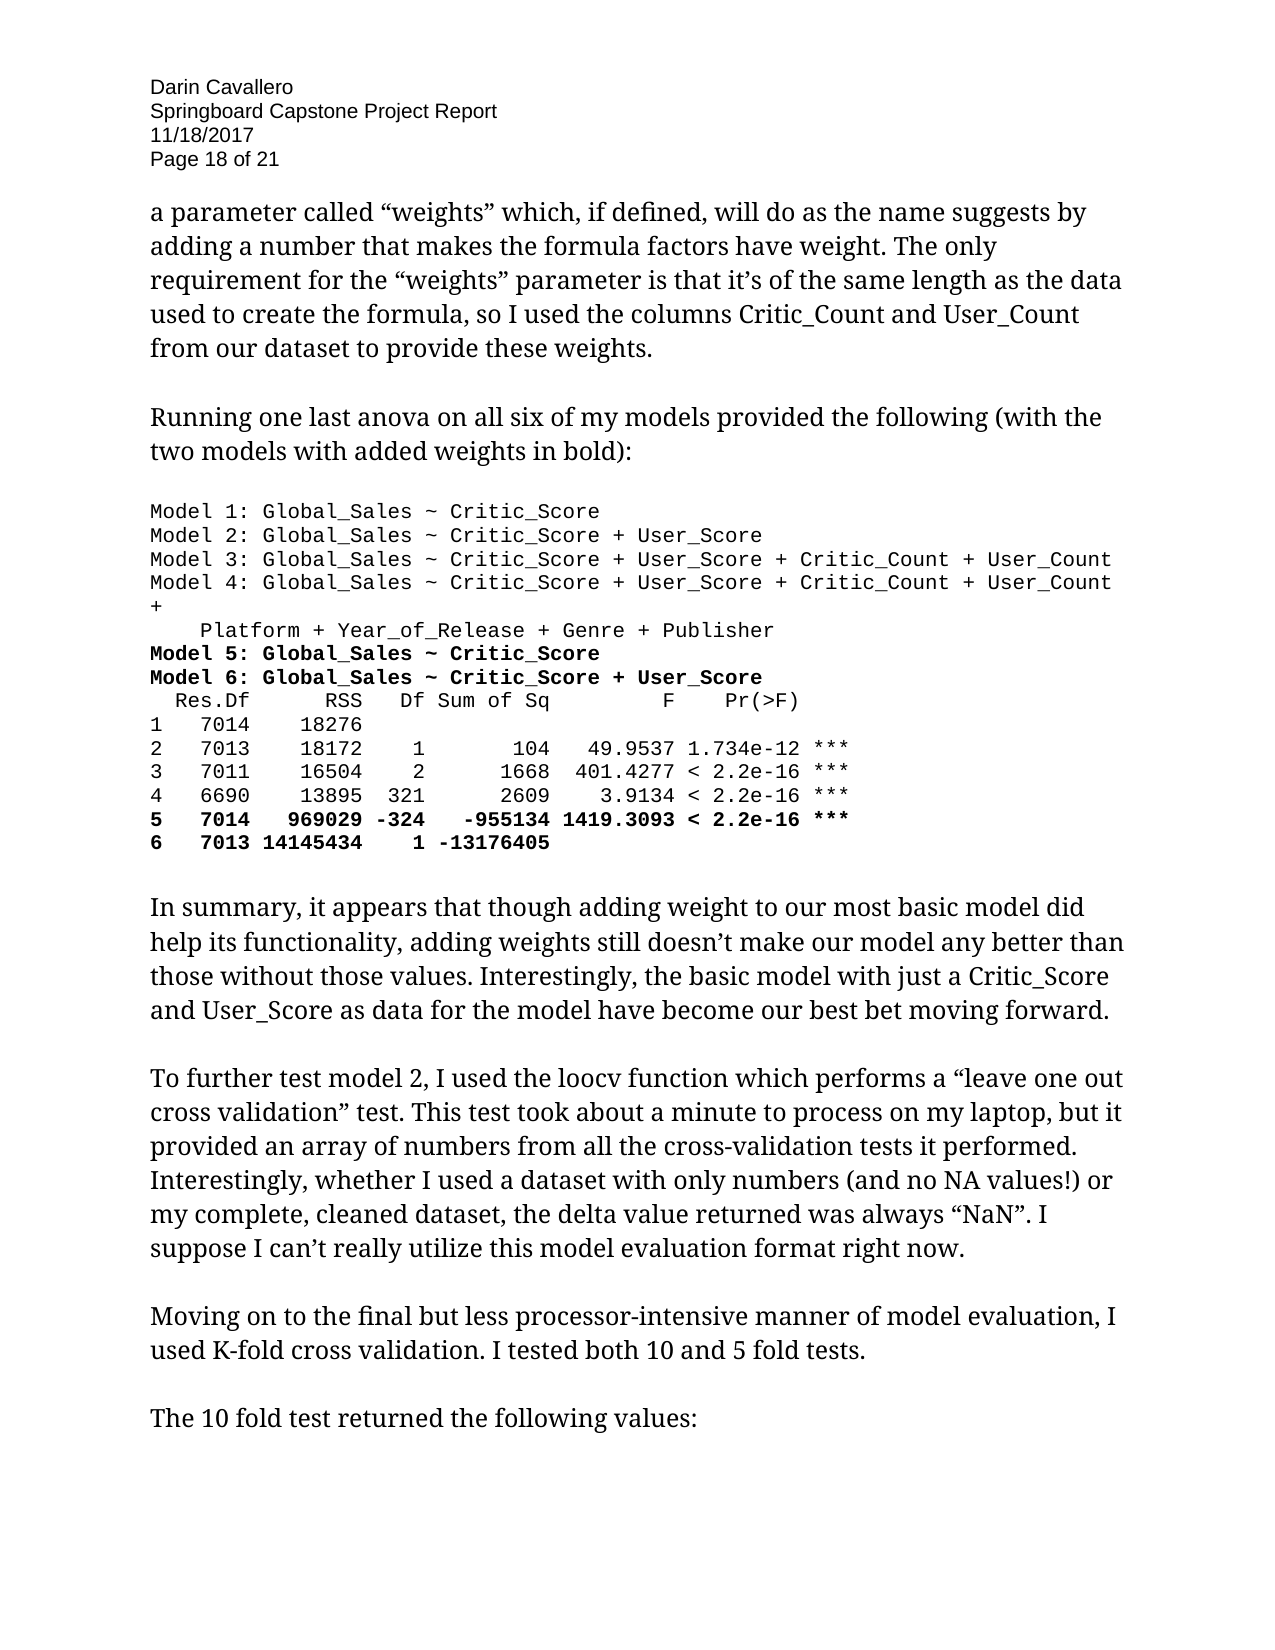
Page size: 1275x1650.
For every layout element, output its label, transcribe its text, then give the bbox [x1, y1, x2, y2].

text 3 7011 16504 2 1668 401.4277 < 2.2e-16 *** [150, 761, 1125, 785]
text Model 6: Global_Sales ~ Critic_Score + User_Score [150, 667, 1125, 691]
text To further test model 2, I used the loocv function which performs a “leave one out cross validation” test. This test took about a minute to process on my laptop, but it provided an array of numbers from all the cross-validation tests it performed. Interestingly, whether I used a dataset with only numbers (and no NA values!) or my complete, cleaned dataset, the delta value returned was always “NaN”. I suppose I can’t really utilize this model evaluation format right now. [150, 1060, 1125, 1265]
text 1 7014 18276 [150, 714, 1125, 738]
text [150, 195, 1125, 365]
text 4 6690 13895 321 2609 3.9134 < 2.2e-16 *** [150, 785, 1125, 809]
text 2 7013 18172 1 104 49.9537 1.734e-12 *** [150, 738, 1125, 761]
text Model 2: Global_Sales ~ Critic_Score + User_Score [150, 525, 1125, 549]
text Res.Df RSS Df Sum of Sq F Pr(>F) [150, 691, 1125, 714]
text Model 3: Global_Sales ~ Critic_Score + User_Score + Critic_Count + User_Count [150, 549, 1125, 572]
text Model 4: Global_Sales ~ Critic_Score + User_Score + Critic_Count + User_Count + [150, 572, 1125, 619]
text Model 1: Global_Sales ~ Critic_Score [150, 501, 1125, 525]
text Model 5: Global_Sales ~ Critic_Score [150, 643, 1125, 667]
text The 10 fold test returned the following values: [150, 1401, 1125, 1435]
text Running one last anova on all six of my models provided the following (with the two models with added weights in bold): [150, 399, 1125, 467]
text 6 7013 14145434 1 -13176405 [150, 832, 1125, 856]
text Platform + Year_of_Release + Genre + Publisher [150, 619, 1125, 643]
text 5 7014 969029 -324 -955134 1419.3093 < 2.2e-16 *** [150, 809, 1125, 832]
text Moving on to the final but less processor-intensive manner of model evaluation, I used K-fold cross validation. I tested both 10 and 5 fold tests. [150, 1299, 1125, 1367]
text In summary, it appears that though adding weight to our most basic model did help its functionality, adding weights still doesn’t make our model any better than those without those values. Interestingly, the basic model with just a Critic_Score and User_Score as data for the model have become our best bet moving forward. [150, 890, 1125, 1026]
